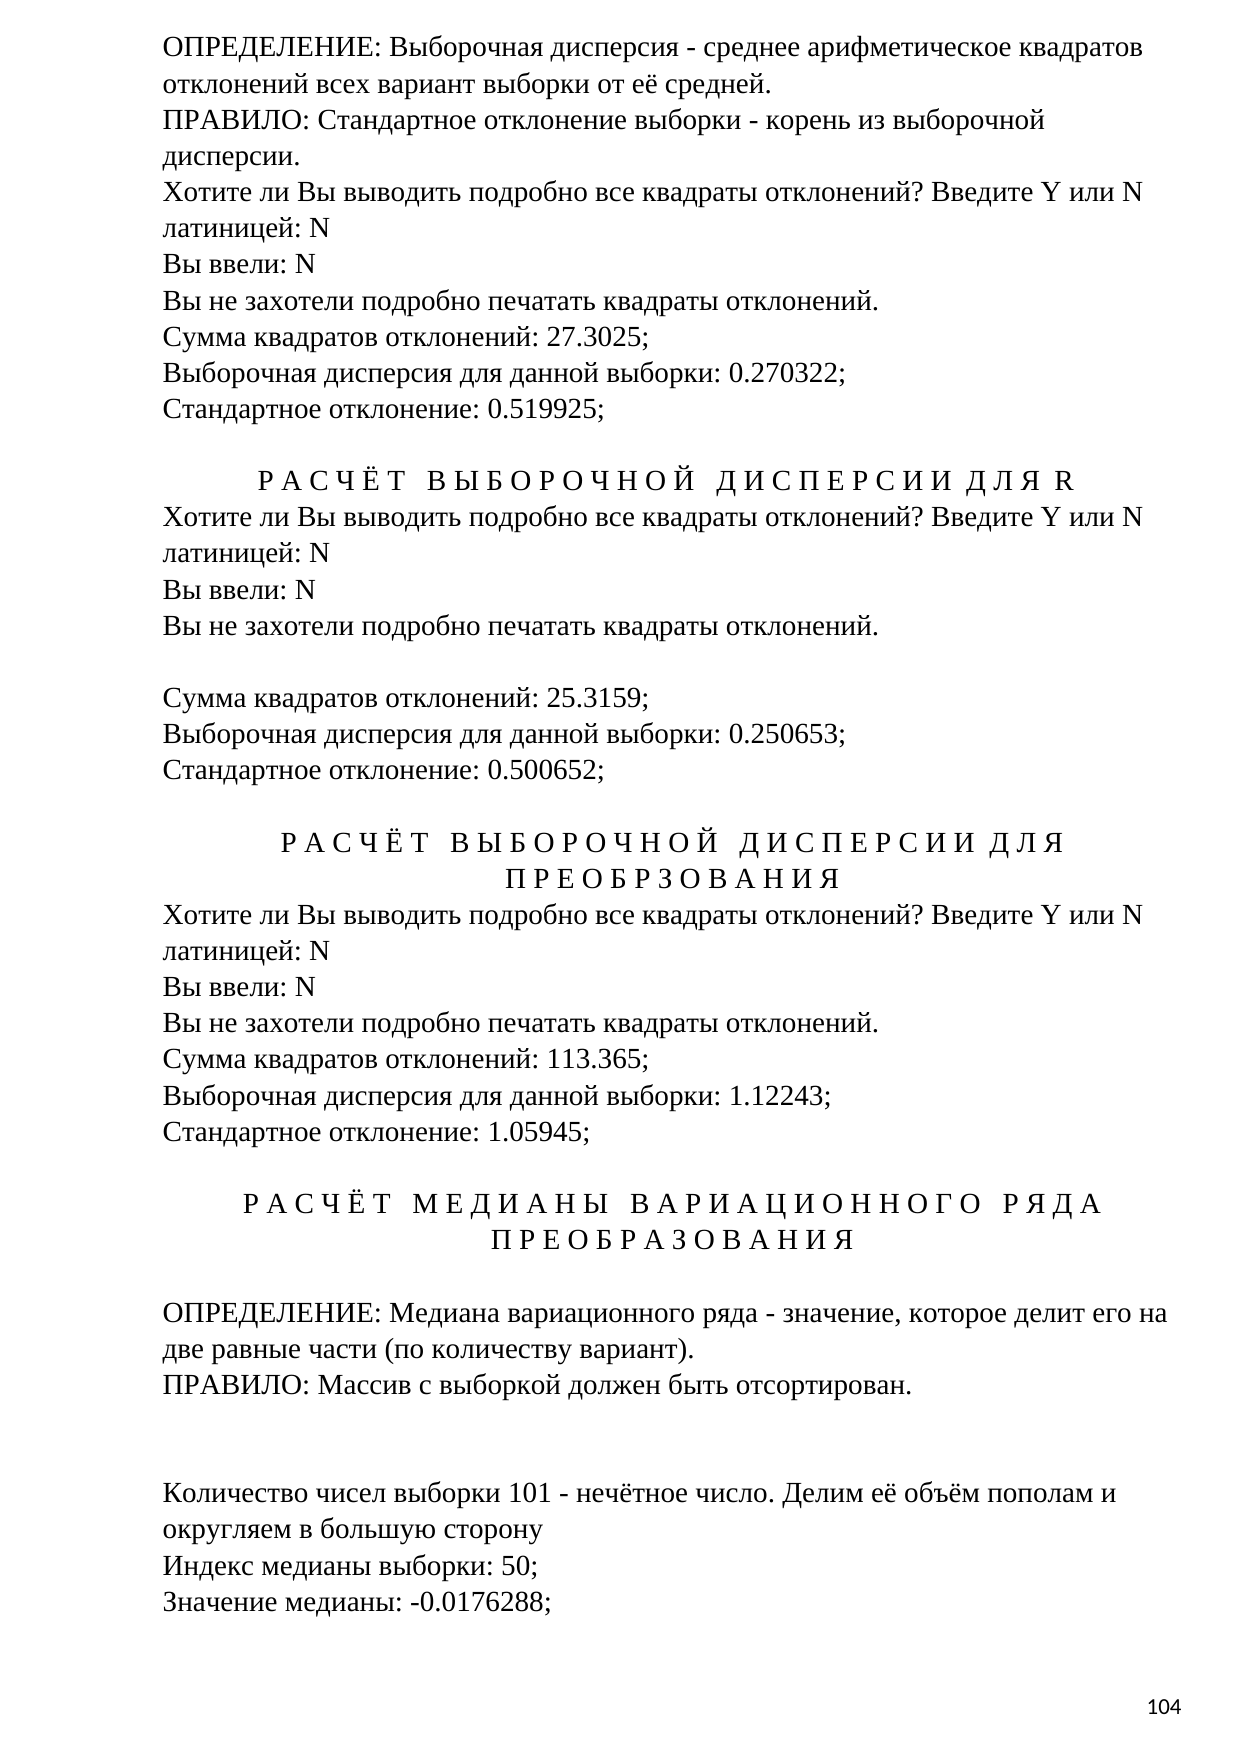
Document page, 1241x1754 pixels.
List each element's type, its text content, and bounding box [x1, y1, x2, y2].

text Индекс медианы выборки: 50; [162, 1548, 1181, 1581]
text Вы ввели: N [162, 572, 1181, 605]
text Р А С Ч Ё Т М Е Д И А Н Ы В А Р И А Ц И О Н Н О Г О Р Я Д А [162, 1186, 1181, 1220]
text Выборочная дисперсия для данной выборки: 1.12243; [162, 1078, 1181, 1111]
text Стандартное отклонение: 1.05945; [162, 1114, 1181, 1147]
text Вы не захотели подробно печатать квадраты отклонений. [162, 1006, 1181, 1039]
text Значение медианы: -0.0176288; [162, 1584, 1181, 1617]
text Стандартное отклонение: 0.519925; [162, 391, 1181, 424]
text Выборочная дисперсия для данной выборки: 0.250653; [162, 716, 1181, 750]
text ОПРЕДЕЛЕНИЕ: Медиана вариационного ряда - значение, которое делит его на две равные части (по количеству вариант). [162, 1295, 1181, 1364]
text П Р Е О Б Р З О В А Н И Я [162, 861, 1181, 894]
text Сумма квадратов отклонений: 27.3025; [162, 319, 1181, 352]
text Вы ввели: N [162, 969, 1181, 1003]
text ОПРЕДЕЛЕНИЕ: Выборочная дисперсия - среднее арифметическое квадратов отклонений всех вариант выборки от её средней. [162, 29, 1181, 99]
text Вы не захотели подробно печатать квадраты отклонений. [162, 283, 1181, 316]
text Хотите ли Вы выводить подробно все квадраты отклонений? Введите Y или N латиницей: N [162, 499, 1181, 569]
text Стандартное отклонение: 0.500652; [162, 752, 1181, 786]
text Хотите ли Вы выводить подробно все квадраты отклонений? Введите Y или N латиницей: N [162, 897, 1181, 967]
text ПРАВИЛО: Стандартное отклонение выборки - корень из выборочной дисперсии. [162, 102, 1181, 172]
text Сумма квадратов отклонений: 113.365; [162, 1042, 1181, 1075]
text ПРАВИЛО: Массив с выборкой должен быть отсортирован. [162, 1367, 1181, 1401]
text Вы ввели: N [162, 246, 1181, 280]
text Сумма квадратов отклонений: 25.3159; [162, 680, 1181, 714]
text Количество чисел выборки 101 - нечётное число. Делим её объём пополам и округляем в большую сторону [162, 1475, 1181, 1545]
text Вы не захотели подробно печатать квадраты отклонений. [162, 608, 1181, 641]
text П Р Е О Б Р А З О В А Н И Я [162, 1222, 1181, 1256]
text Р А С Ч Ё Т В Ы Б О Р О Ч Н О Й Д И С П Е Р С И И Д Л Я R [162, 463, 1181, 497]
text Выборочная дисперсия для данной выборки: 0.270322; [162, 355, 1181, 388]
text Хотите ли Вы выводить подробно все квадраты отклонений? Введите Y или N латиницей: N [162, 174, 1181, 244]
text Р А С Ч Ё Т В Ы Б О Р О Ч Н О Й Д И С П Е Р С И И Д Л Я [162, 825, 1181, 858]
